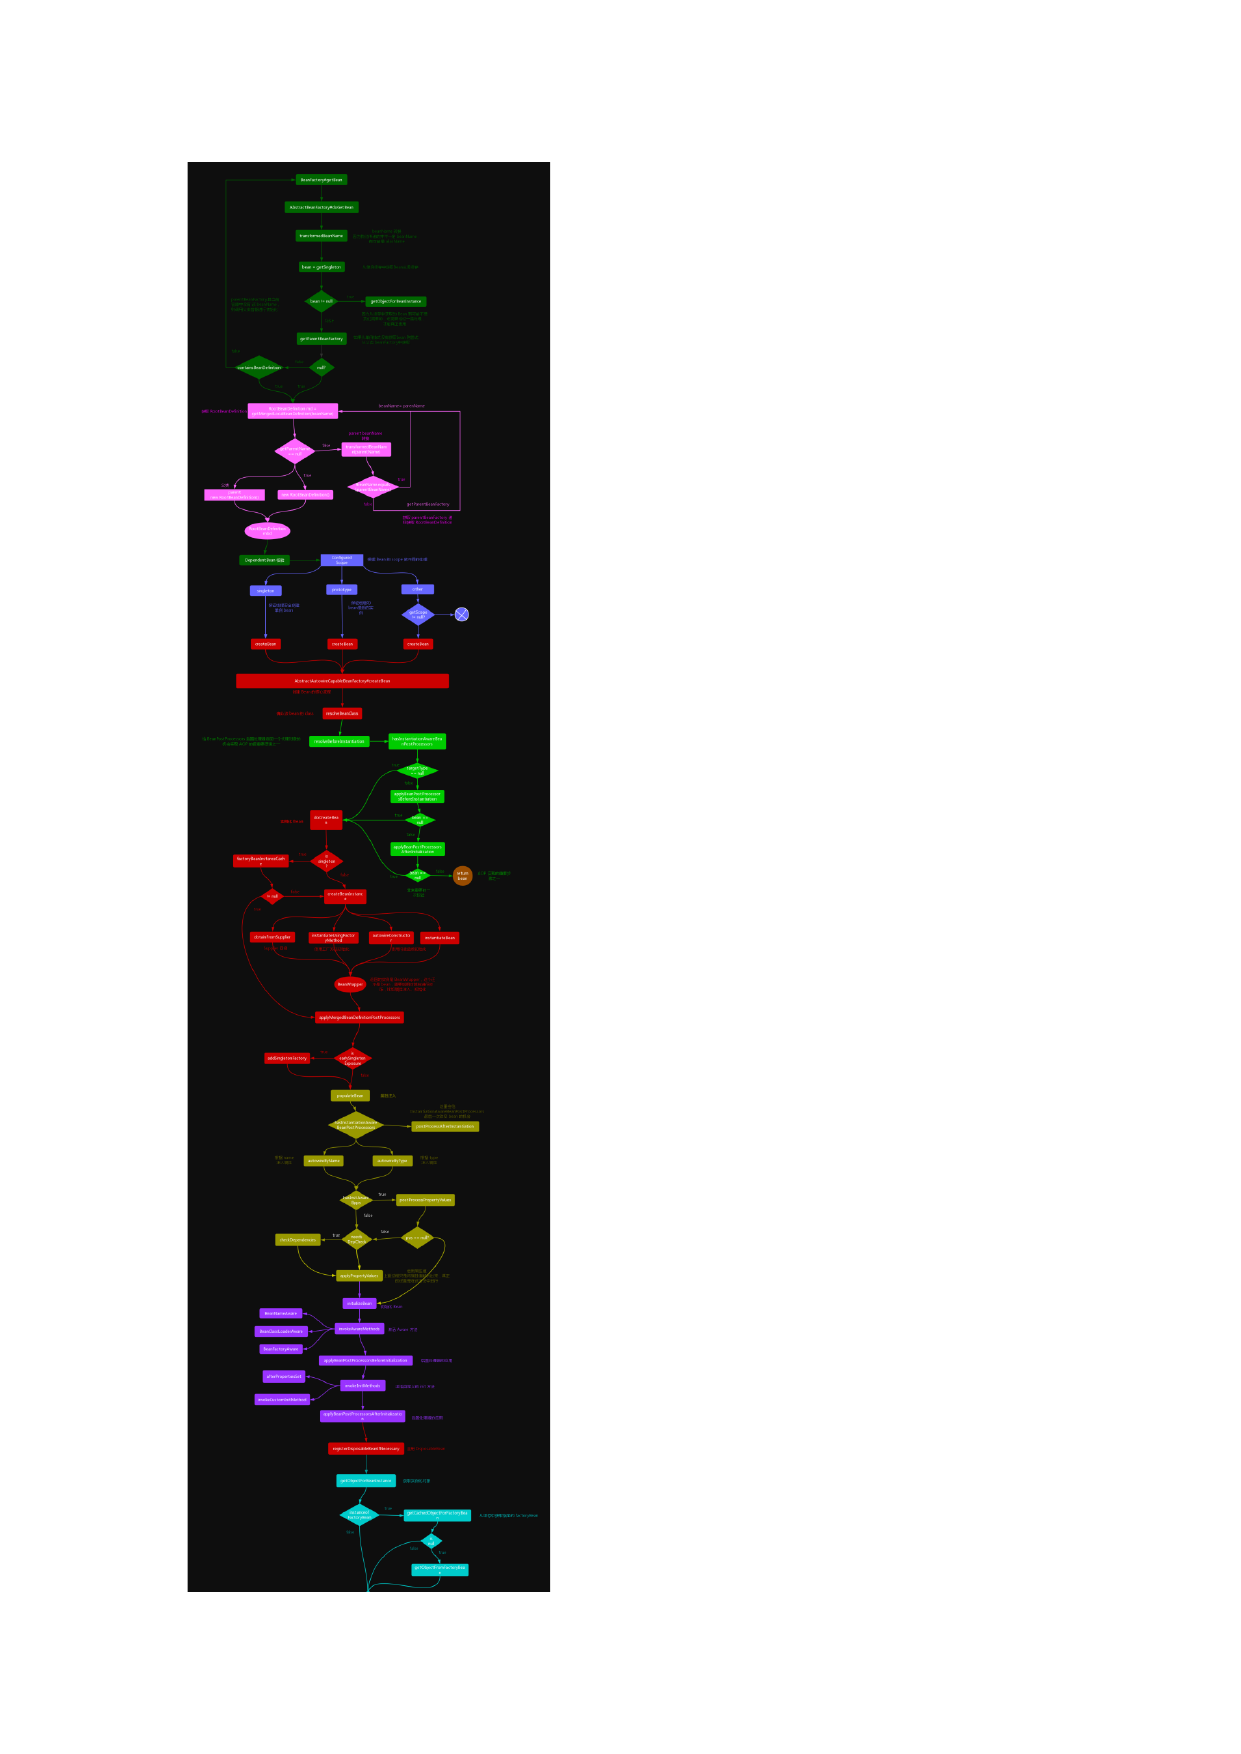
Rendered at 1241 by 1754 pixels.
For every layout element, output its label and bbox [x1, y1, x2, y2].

picture [187, 162, 550, 1592]
